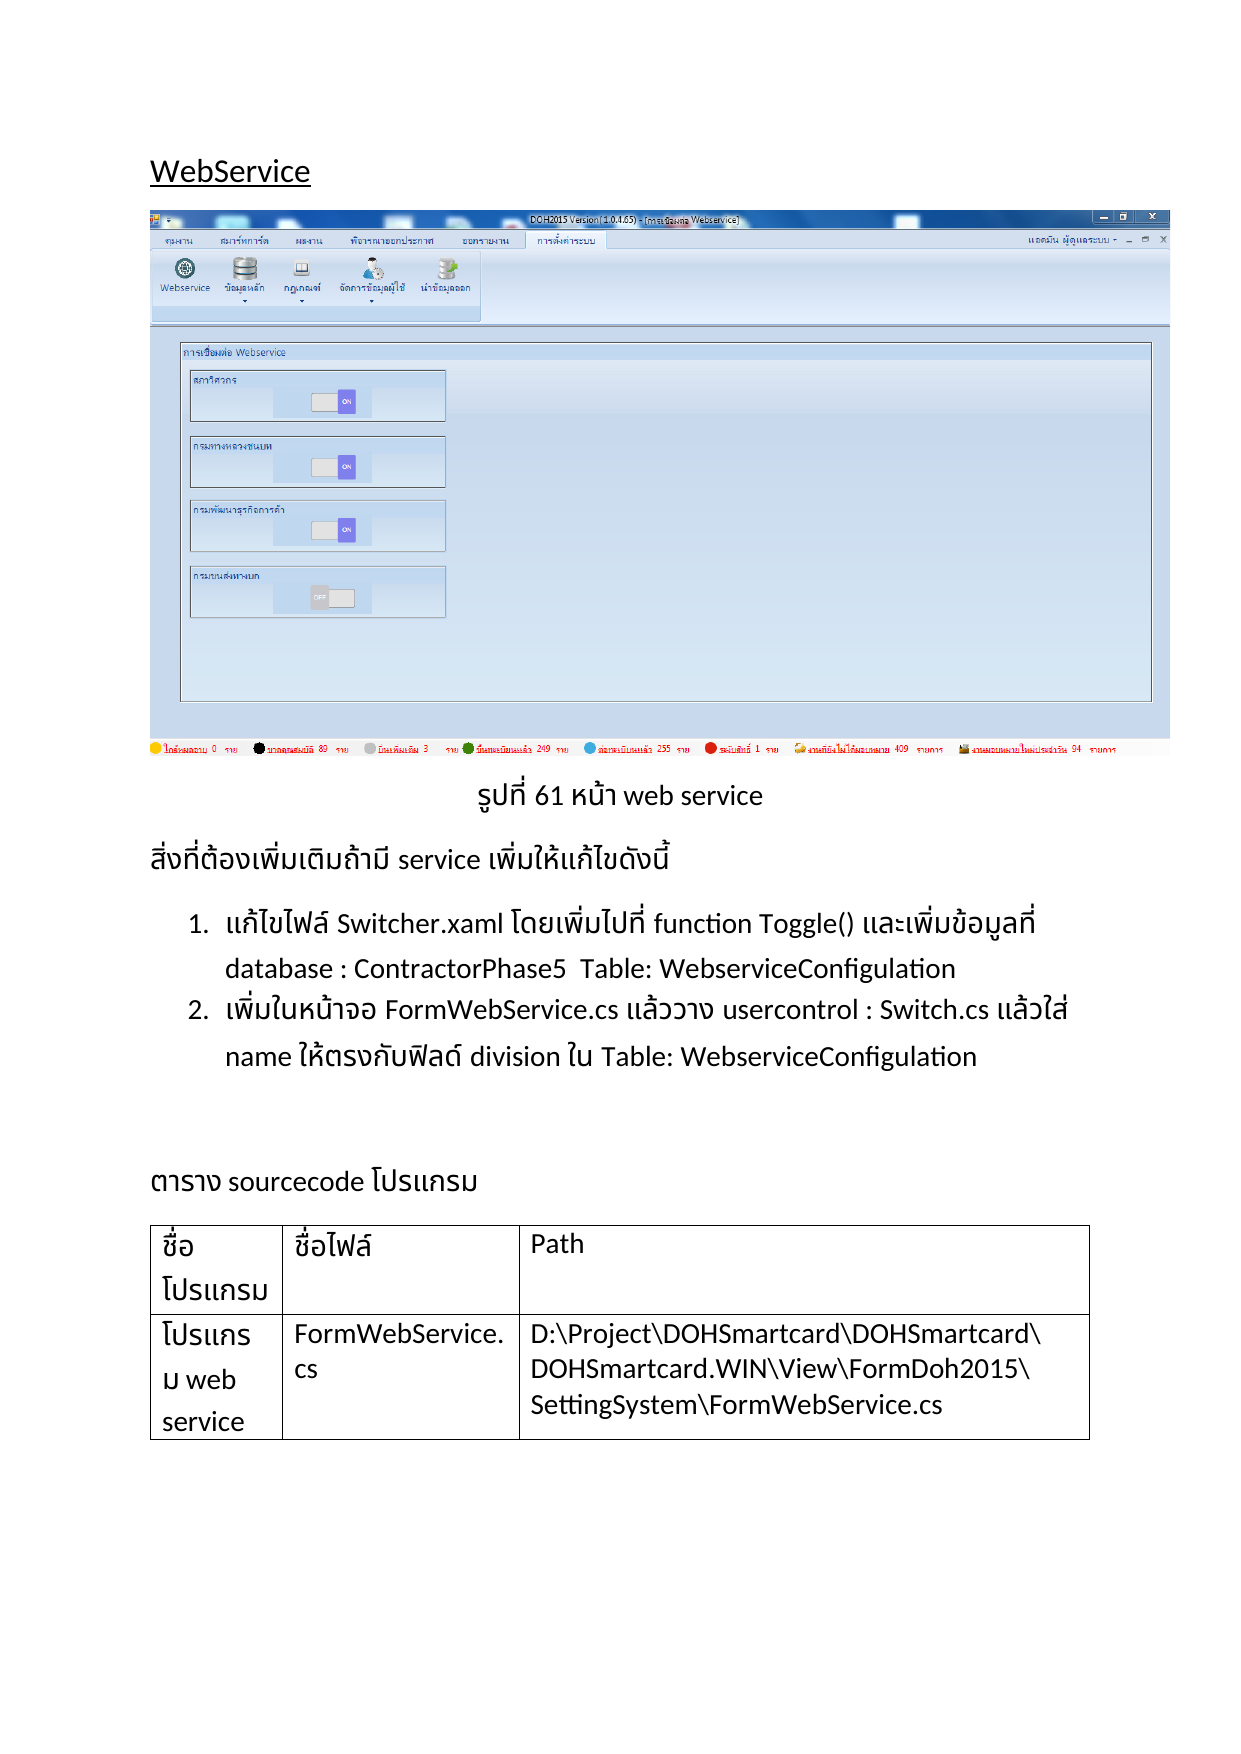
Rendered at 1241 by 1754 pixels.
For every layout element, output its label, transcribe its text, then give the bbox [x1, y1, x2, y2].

table_header Path [520, 1226, 1089, 1314]
text สิ่งที่ต้องเพิ่มเติมถ้ามี service เพิ่มให้แก้ไขดังนี้ [150, 839, 1090, 883]
table_header ชื่อไฟล์ [283, 1226, 519, 1314]
list เพิ่มในหน้าจอ FormWebService.cs แล้ววาง usercontrol : Switch.cs แล้วใส่ name ให้ตรงกับฟิลด์ division ใน Table: WebserviceConfigulation [187, 988, 1090, 1080]
table_cell FormWebService.cs [283, 1315, 519, 1438]
table_cell โปรแกรมweb service [151, 1315, 282, 1438]
table_header ชื่อโปรแกรม [151, 1226, 282, 1314]
list แก้ไขไฟล์ Switcher.xaml โดยเพิ่มไปที่ function Toggle() และเพิ่มข้อมูลที่ database : ContractorPhase5 Table: WebserviceConfigulation [187, 903, 1090, 985]
text WebService [150, 150, 1090, 191]
table_cell D:\Project\DOHSmartcard\DOHSmartcard\DOHSmartcard.WIN\View\FormDoh2015\SettingSystem\FormWebService.cs [520, 1315, 1089, 1438]
text ตารางsourcecode โปรแกรม [150, 1160, 1090, 1204]
text รูปที่ 61 หน้าweb service [150, 774, 1090, 818]
picture [150, 210, 1171, 756]
